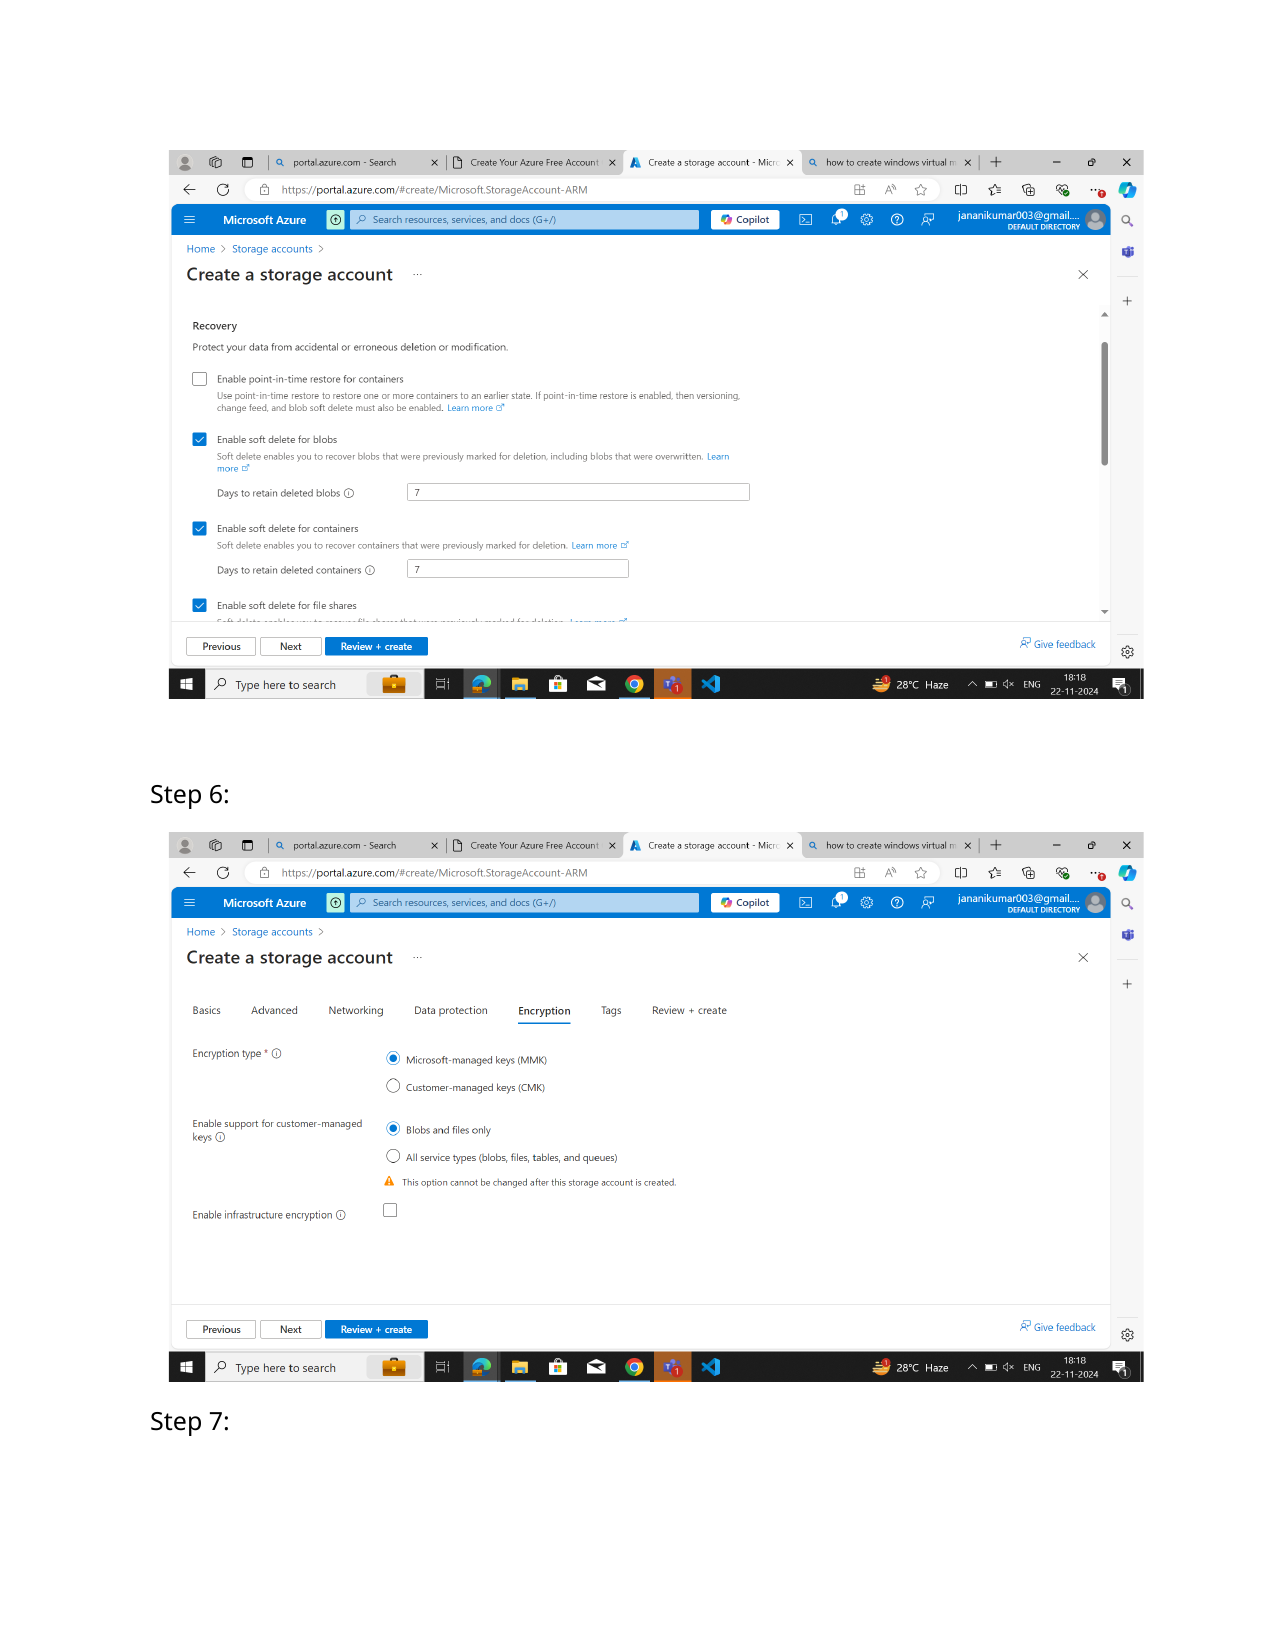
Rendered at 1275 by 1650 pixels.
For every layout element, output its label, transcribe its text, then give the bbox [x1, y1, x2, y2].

text Step 6: [150, 777, 1125, 811]
text Step 7: [150, 1403, 1125, 1437]
